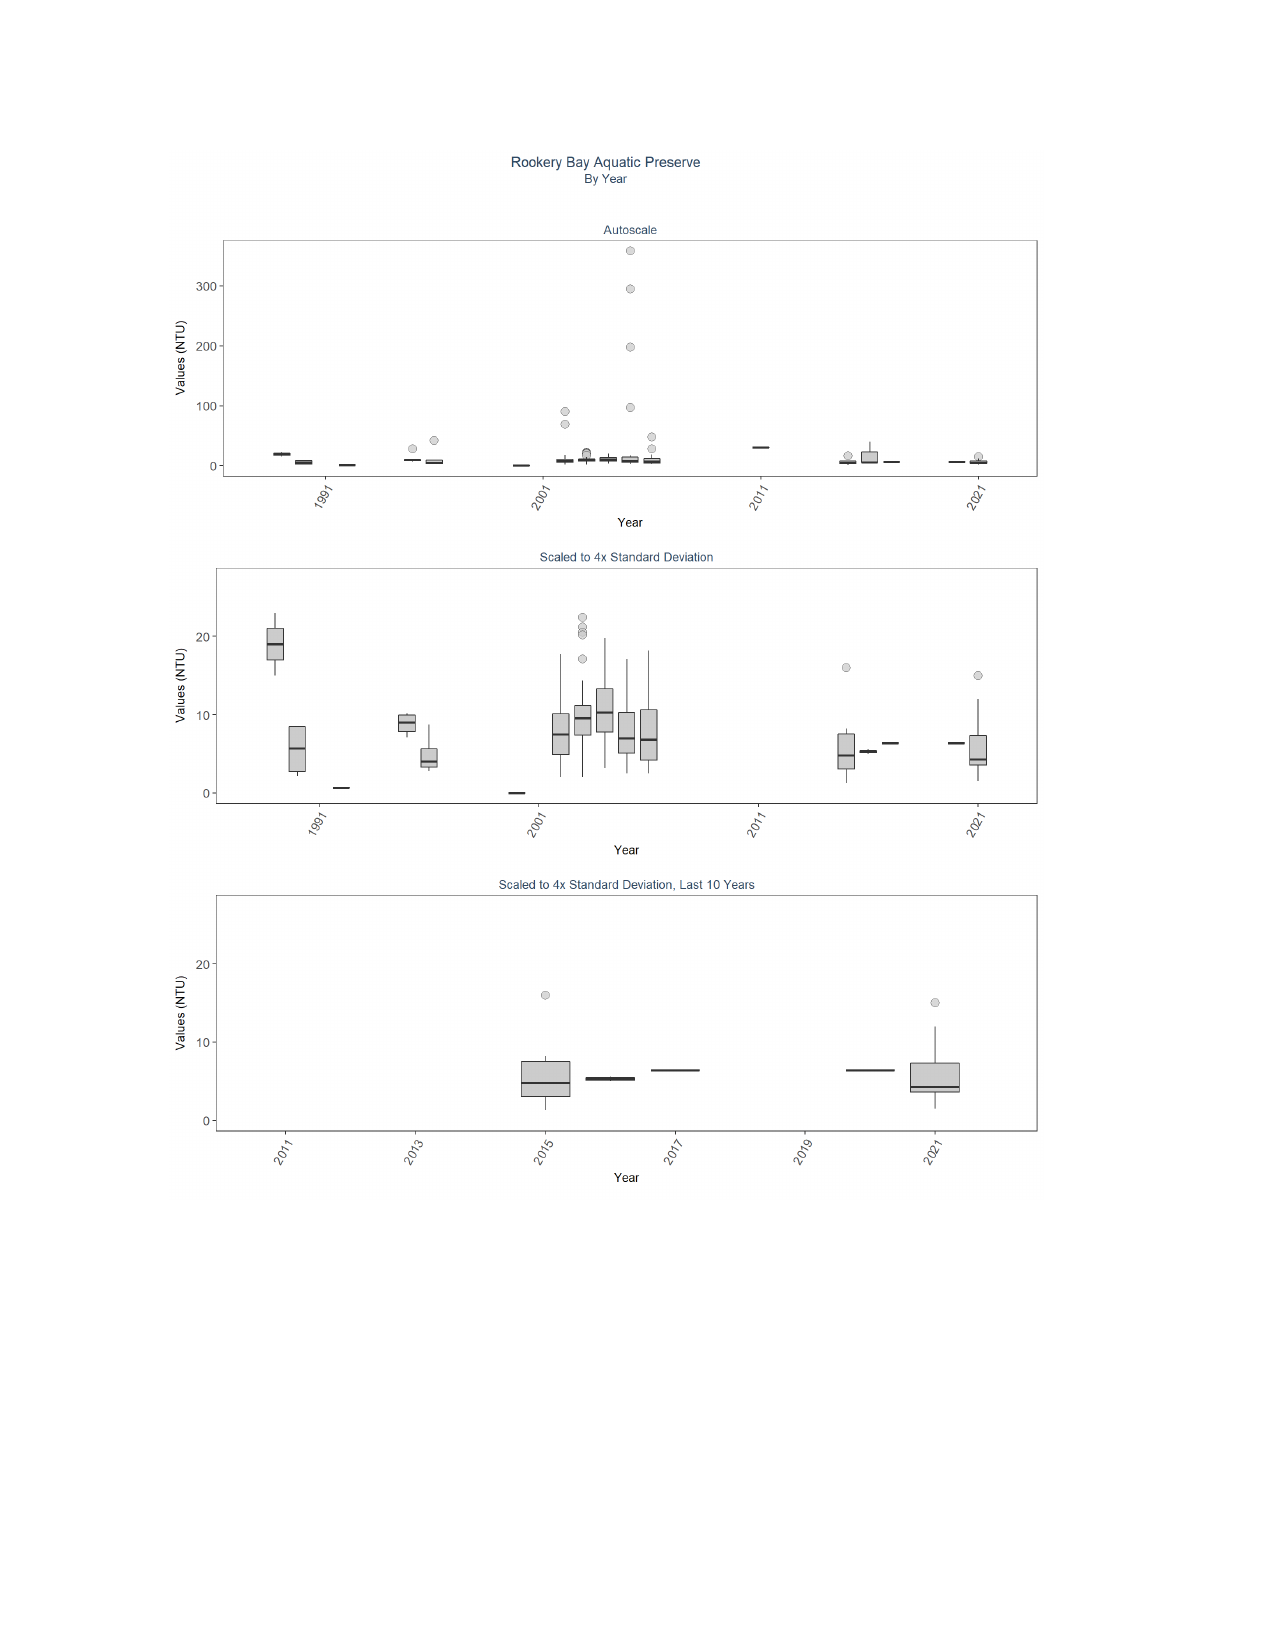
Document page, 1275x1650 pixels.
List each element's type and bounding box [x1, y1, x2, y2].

picture [168, 150, 1044, 1200]
